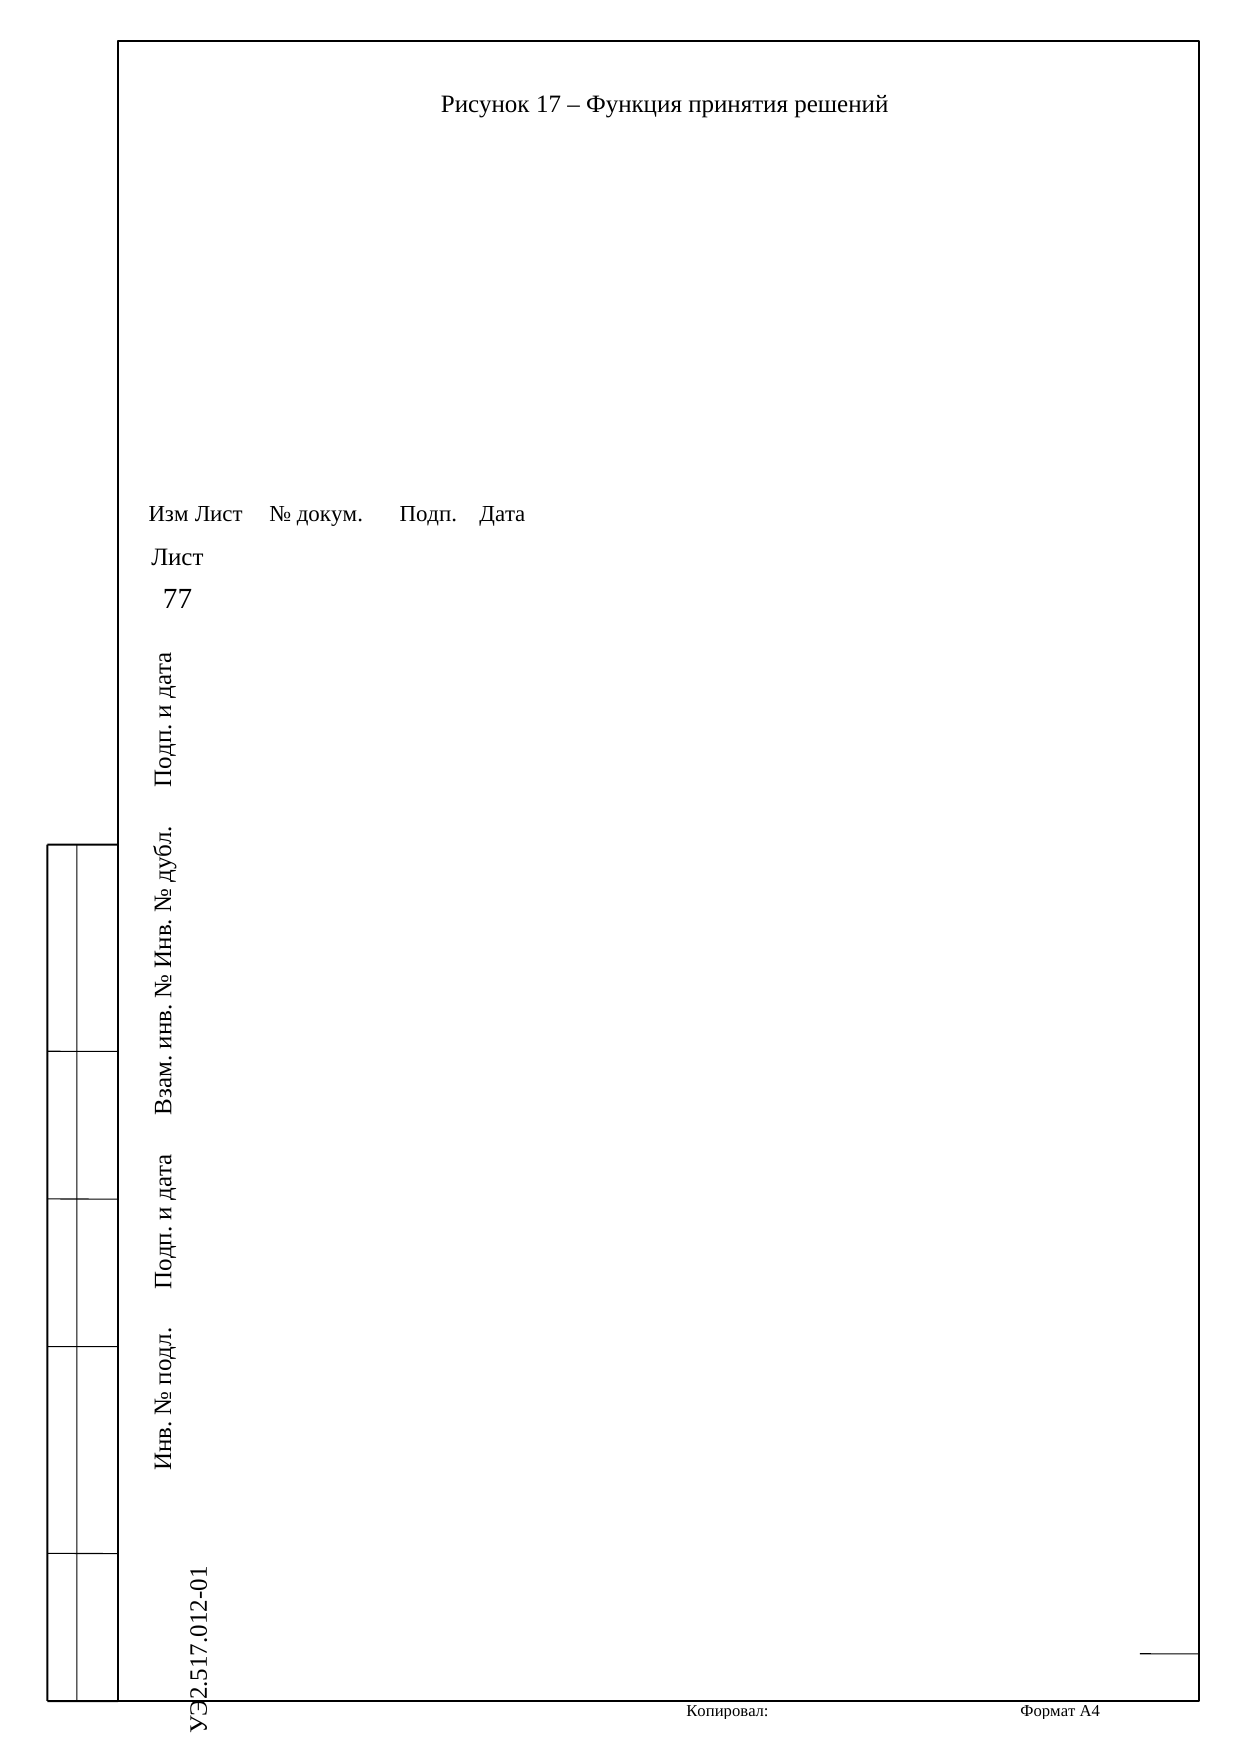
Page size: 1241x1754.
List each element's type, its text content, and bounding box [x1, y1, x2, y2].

text Рисунок 17 – Функция принятия решений [148, 89, 1181, 117]
